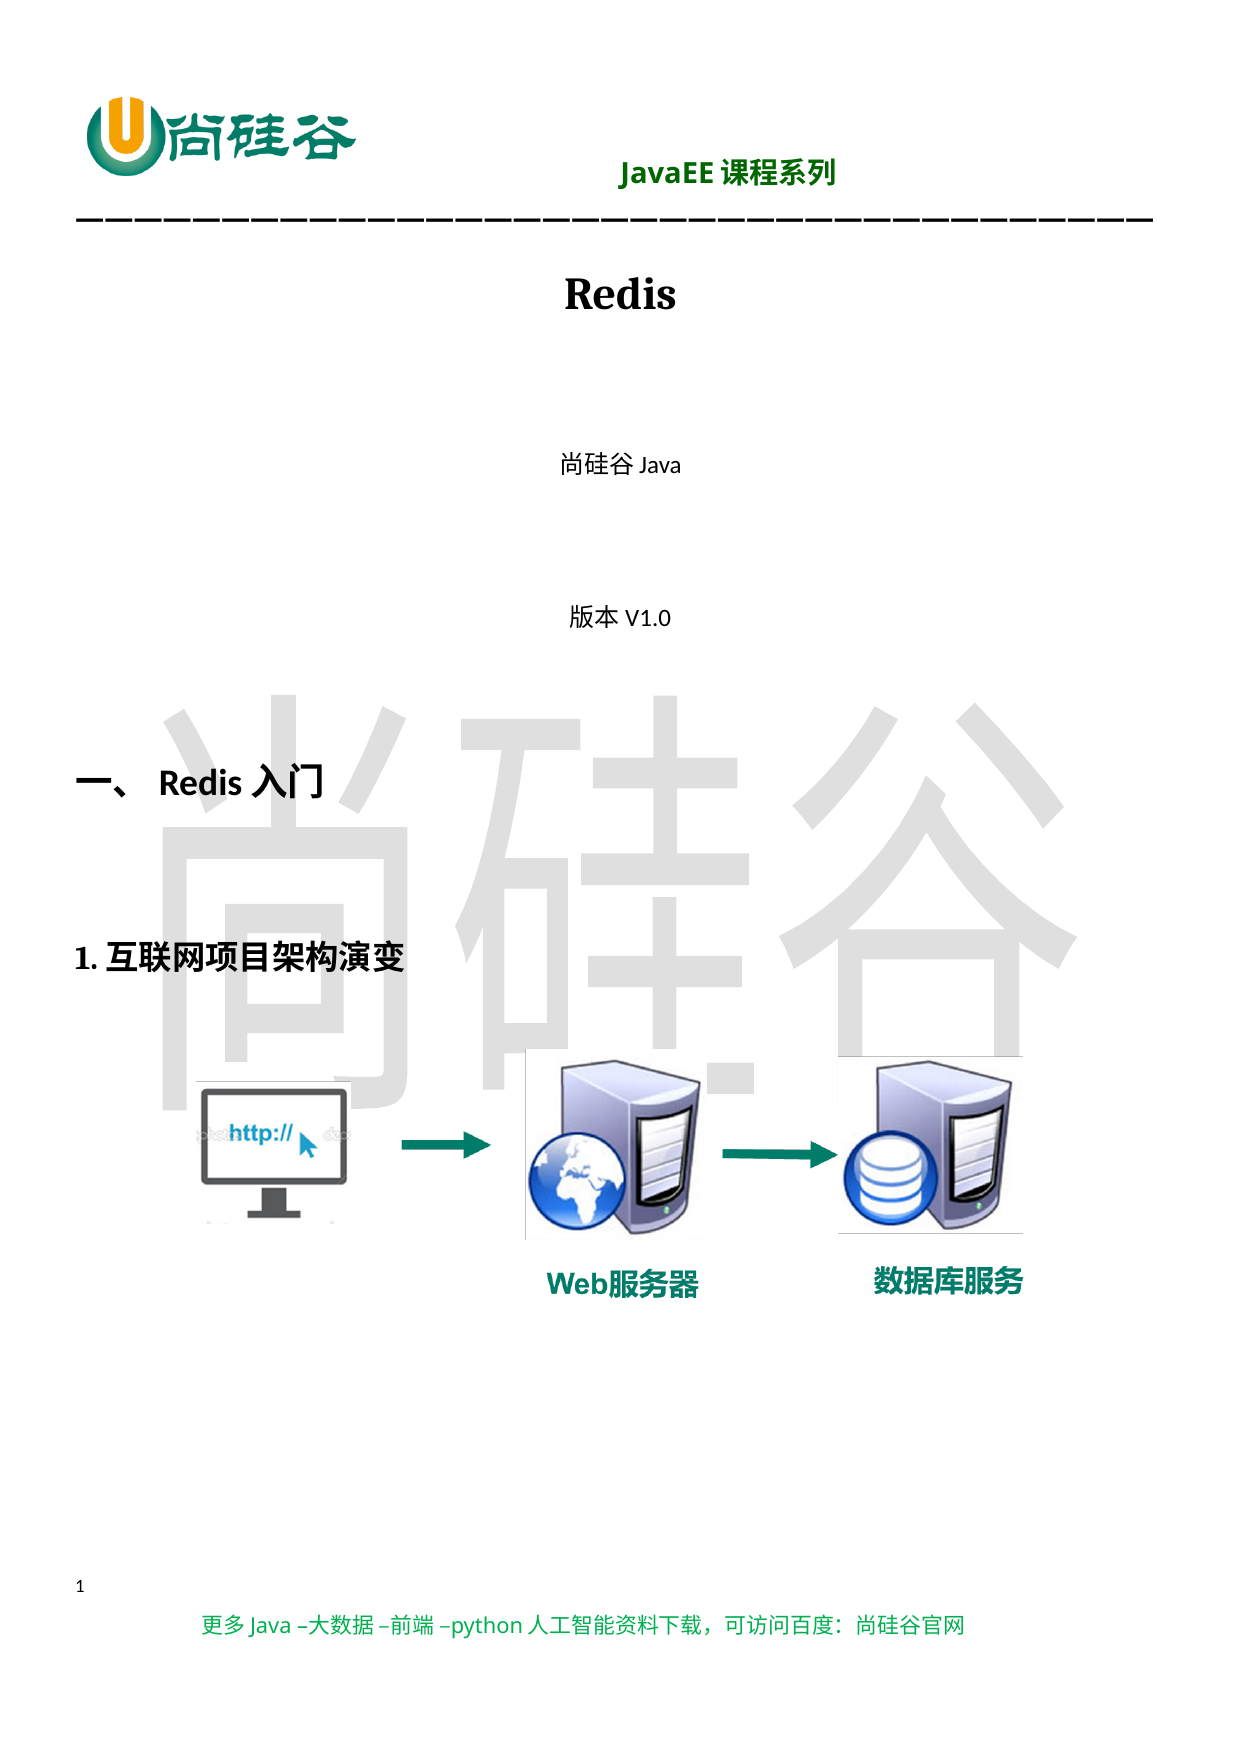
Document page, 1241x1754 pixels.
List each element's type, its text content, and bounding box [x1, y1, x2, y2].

subtitle 版本 V1.0 [75, 583, 1165, 648]
picture [75, 88, 363, 184]
subtitle 一、 Redis入门 [75, 746, 1165, 811]
subtitle 1. 互联网项目架构演变 [75, 922, 1165, 987]
picture [196, 1049, 1045, 1319]
title Redis [75, 262, 1165, 327]
subtitle 尚硅谷Java [75, 430, 1165, 495]
